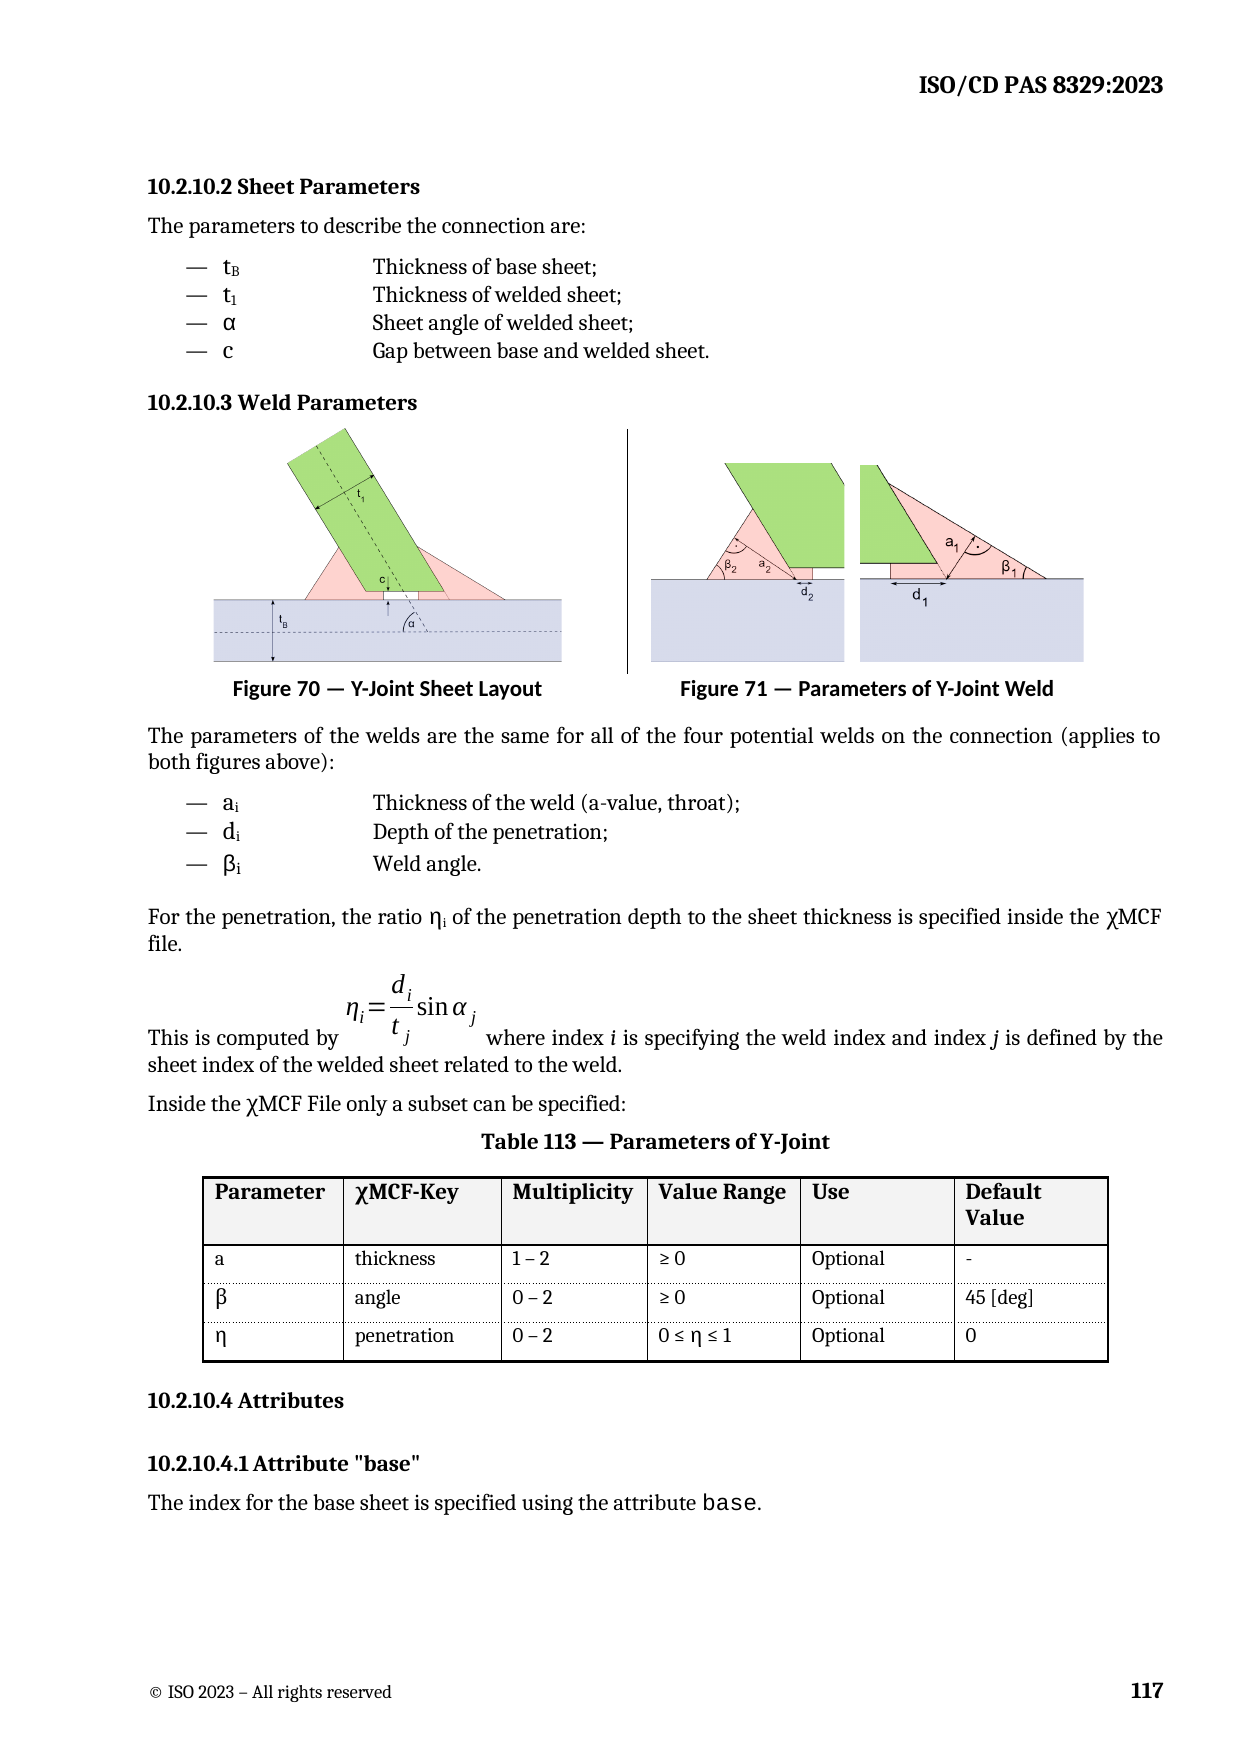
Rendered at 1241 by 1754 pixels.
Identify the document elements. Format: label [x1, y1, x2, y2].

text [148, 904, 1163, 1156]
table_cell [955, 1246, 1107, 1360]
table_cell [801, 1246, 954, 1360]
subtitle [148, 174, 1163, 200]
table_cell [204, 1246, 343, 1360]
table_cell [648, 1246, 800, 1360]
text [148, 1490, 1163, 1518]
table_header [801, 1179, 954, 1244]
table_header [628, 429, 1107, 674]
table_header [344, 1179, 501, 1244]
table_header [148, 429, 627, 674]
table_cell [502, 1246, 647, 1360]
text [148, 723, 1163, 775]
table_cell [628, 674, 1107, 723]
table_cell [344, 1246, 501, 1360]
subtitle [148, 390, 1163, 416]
picture [860, 465, 1084, 662]
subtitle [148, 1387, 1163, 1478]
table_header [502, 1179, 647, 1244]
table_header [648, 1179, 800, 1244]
picture [651, 463, 845, 662]
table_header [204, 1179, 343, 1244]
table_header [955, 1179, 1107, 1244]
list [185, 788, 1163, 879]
picture [213, 428, 562, 662]
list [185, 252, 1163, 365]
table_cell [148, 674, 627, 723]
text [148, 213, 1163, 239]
